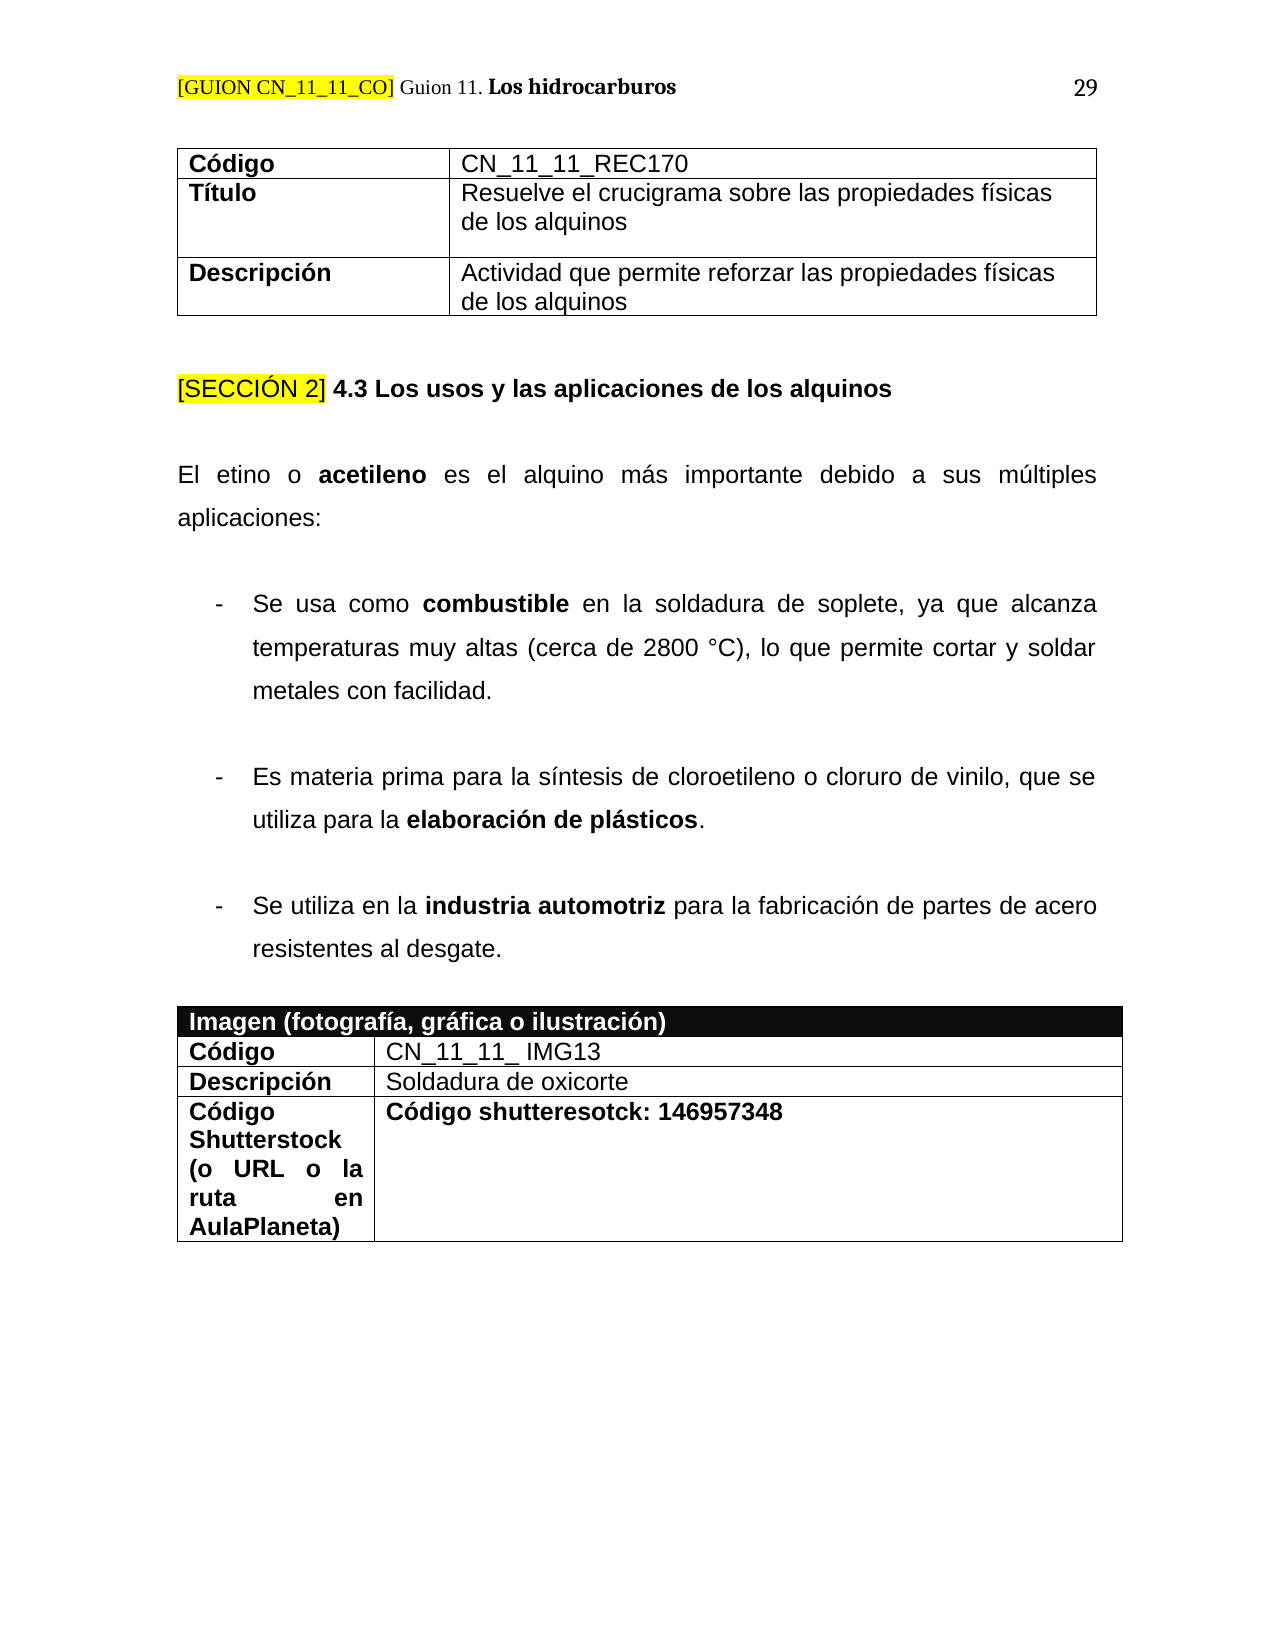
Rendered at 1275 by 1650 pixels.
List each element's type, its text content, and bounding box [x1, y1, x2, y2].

list Es materia prima para la síntesis de cloroetileno o cloruro de vinilo, que se utiliza para la elaboración de plásticos. [215, 762, 1098, 834]
text El etino o acetileno es el alquino más importante debido a sus múltiples aplicaciones: [177, 460, 1098, 532]
list Se usa como combustible en la soldadura de soplete, ya que alcanza temperaturas muy altas (cerca de 2800 °C), lo que permite cortar y soldar metales con facilidad. [215, 589, 1098, 704]
table_cell Código shutteresotck: 146957348 [375, 1097, 1122, 1241]
table_cell Descripción [178, 258, 449, 315]
table_cell Actividad que permite reforzar las propiedades físicas de los alquinos [450, 258, 1096, 315]
table_cell CN_11_11_REC170 [450, 149, 1096, 177]
table_cell Resuelve el crucigrama sobre las propiedades físicas de los alquinos [450, 179, 1096, 257]
table_cell Título [178, 179, 449, 257]
list Se utiliza en la industria automotriz para la fabricación de partes de acero resistentes al desgate. [215, 891, 1098, 963]
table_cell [178, 1097, 374, 1241]
text [SECCIÓN 2] 4.3 Los usos y las aplicaciones de los alquinos [326, 374, 1098, 403]
table_cell CN_11_11_ IMG13 [375, 1037, 1122, 1066]
table_cell Código [178, 1037, 374, 1066]
table_cell Descripción [178, 1067, 374, 1096]
table_header Imagen (fotografía, gráfica o ilustración) [178, 1008, 1122, 1036]
table_cell Soldadura de oxicorte [375, 1067, 1122, 1096]
table_cell Código [178, 149, 449, 177]
